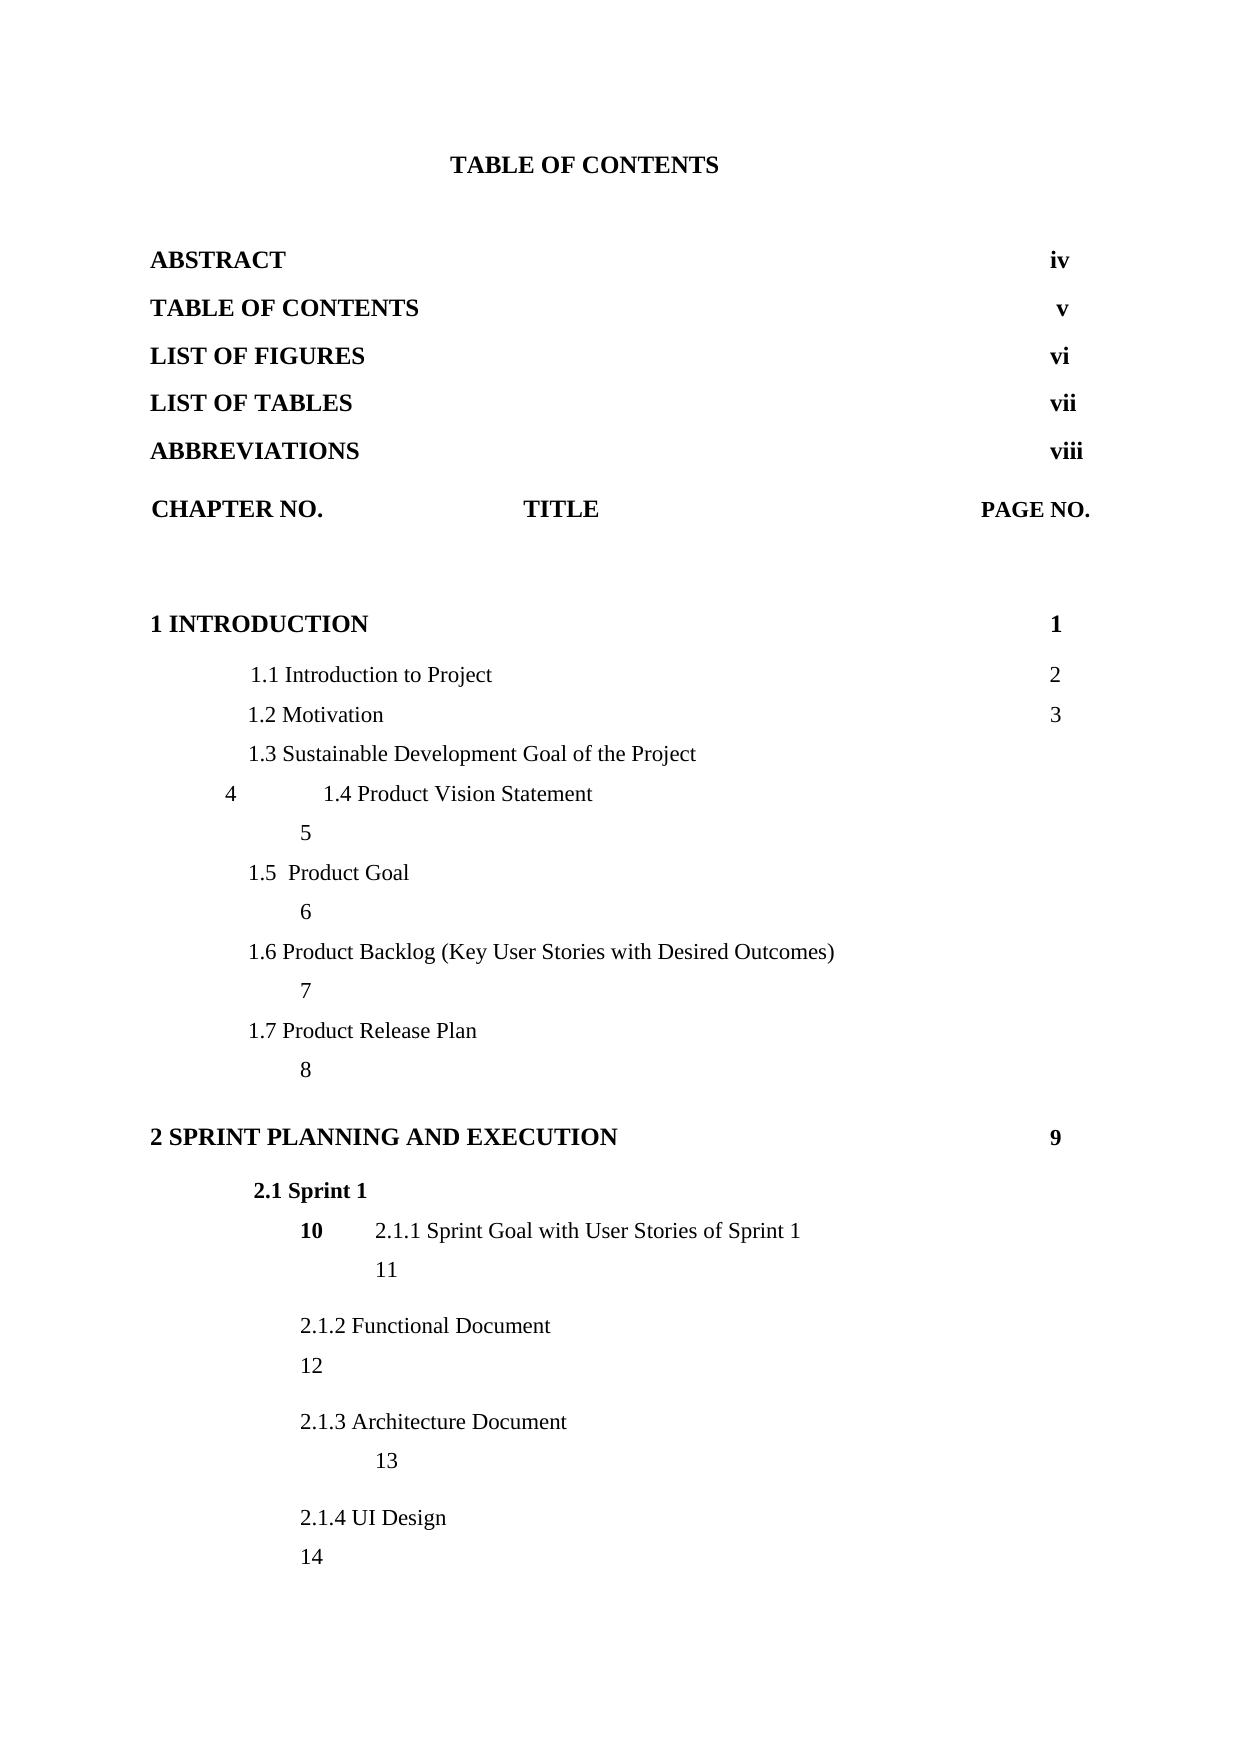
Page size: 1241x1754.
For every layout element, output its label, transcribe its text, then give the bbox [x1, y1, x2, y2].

text TABLE OF CONTENTS v [150, 293, 1090, 322]
text 1.3 Sustainable Development Goal of the Project 4 1.4 Product Vision Statement 5 [187, 741, 992, 846]
text 2.1 Sprint 1 10 2.1.1 Sprint Goal with User Stories of Sprint 1 11 [225, 1177, 992, 1283]
text 1.7 Product Release Plan 8 [225, 1017, 992, 1083]
text 2.1.2 Functional Document 12 [225, 1312, 992, 1378]
text 2.1.3 Architecture Document 13 [300, 1408, 992, 1474]
text ABSTRACT iv [150, 245, 1090, 274]
text 1.1 Introduction to Project 2 [187, 662, 1090, 688]
text LIST OF FIGURES vi [150, 341, 1090, 369]
text 1 INTRODUCTION 1 [150, 609, 1090, 637]
text 1.6 Product Backlog (Key User Stories with Desired Outcomes) 7 [225, 938, 992, 1004]
text 1.2 Motivation 3 [150, 701, 1090, 727]
text 2.1.4 UI Design 14 [225, 1504, 992, 1569]
text ABBREVIATIONS viii [150, 436, 1090, 465]
text 1.5 Product Goal 6 [225, 859, 992, 925]
text CHAPTER NO. TITLE PAGE NO. [150, 494, 1090, 522]
text 2 SPRINT PLANNING AND EXECUTION 9 [150, 1122, 1090, 1151]
text LIST OF TABLES vii [150, 388, 1090, 417]
text TABLE OF CONTENTS [375, 150, 992, 179]
